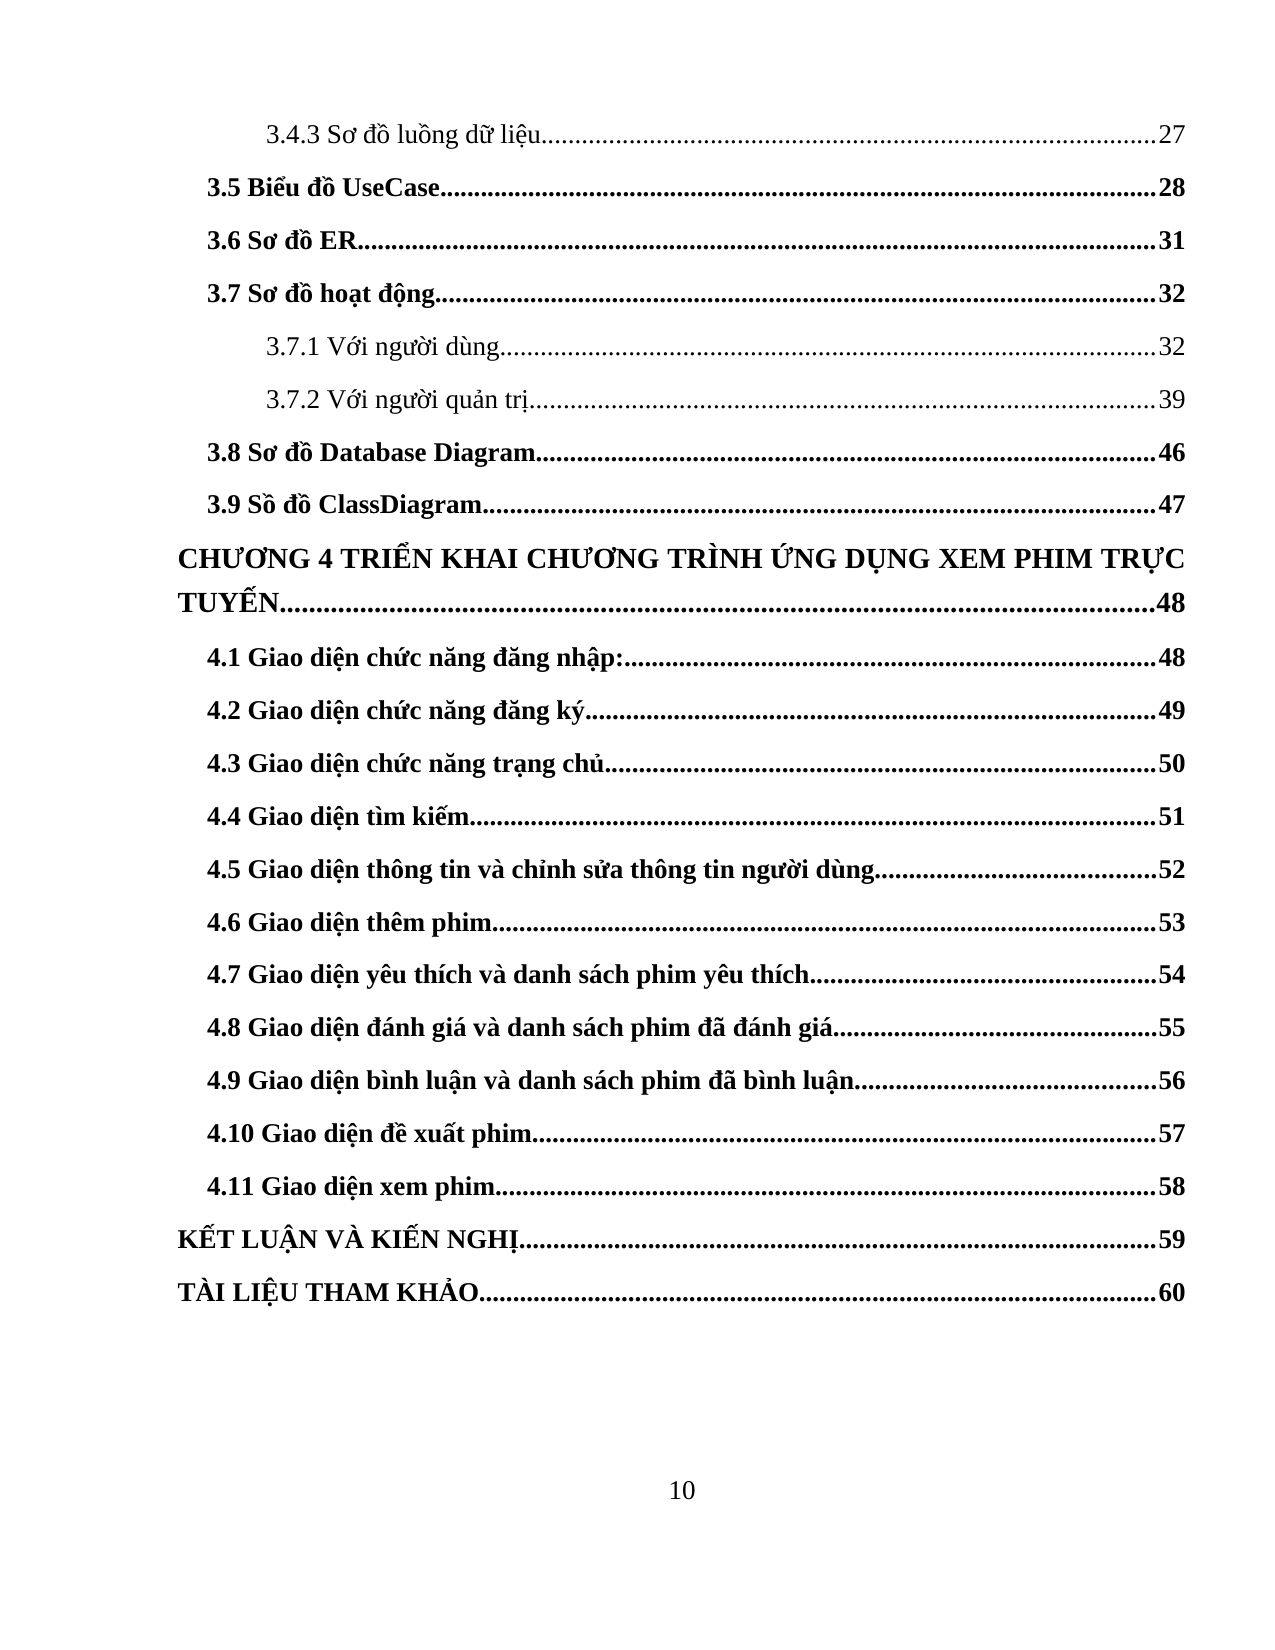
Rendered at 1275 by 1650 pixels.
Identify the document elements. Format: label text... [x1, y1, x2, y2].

text CHƯƠNG 4 TRIỂN KHAI CHƯƠNG TRÌNH ỨNG DỤNG XEM PHIM TRỰC TUYẾN 48 [177, 541, 1186, 618]
text 3.7 Sơ đồ hoạt động 32 [207, 277, 1186, 308]
text 4.5 Giao diện thông tin và chỉnh sửa thông tin người dùng 52 [207, 853, 1186, 884]
text 4.7 Giao diện yêu thích và danh sách phim yêu thích 54 [207, 958, 1186, 990]
text 3.9 Sồ đồ ClassDiagram 47 [207, 488, 1186, 520]
text 3.7.1 Với người dùng 32 [266, 330, 1186, 361]
text 4.8 Giao diện đánh giá và danh sách phim đã đánh giá 55 [207, 1011, 1186, 1043]
text 3.7.2 Với người quản trị 39 [266, 383, 1186, 414]
text 3.4.3 Sơ đồ luồng dữ liệu 27 [266, 118, 1186, 149]
text 4.3 Giao diện chức năng trạng chủ 50 [207, 747, 1186, 778]
text 3.5 Biểu đồ UseCase 28 [207, 171, 1186, 202]
text 4.11 Giao diện xem phim 58 [207, 1170, 1186, 1201]
text 4.6 Giao diện thêm phim 53 [207, 906, 1186, 937]
text 4.10 Giao diện đề xuất phim 57 [207, 1117, 1186, 1148]
text 4.1 Giao diện chức năng đăng nhập: 48 [207, 641, 1186, 672]
text 4.2 Giao diện chức năng đăng ký 49 [207, 694, 1186, 725]
text 3.6 Sơ đồ ER 31 [207, 224, 1186, 255]
text 3.8 Sơ đồ Database Diagram 46 [207, 436, 1186, 467]
text 4.4 Giao diện tìm kiếm 51 [207, 800, 1186, 831]
text 4.9 Giao diện bình luận và danh sách phim đã bình luận 56 [207, 1064, 1186, 1096]
text TÀI LIỆU THAM KHẢO 60 [177, 1276, 1186, 1307]
text KẾT LUẬN VÀ KIẾN NGHỊ 59 [177, 1223, 1186, 1254]
